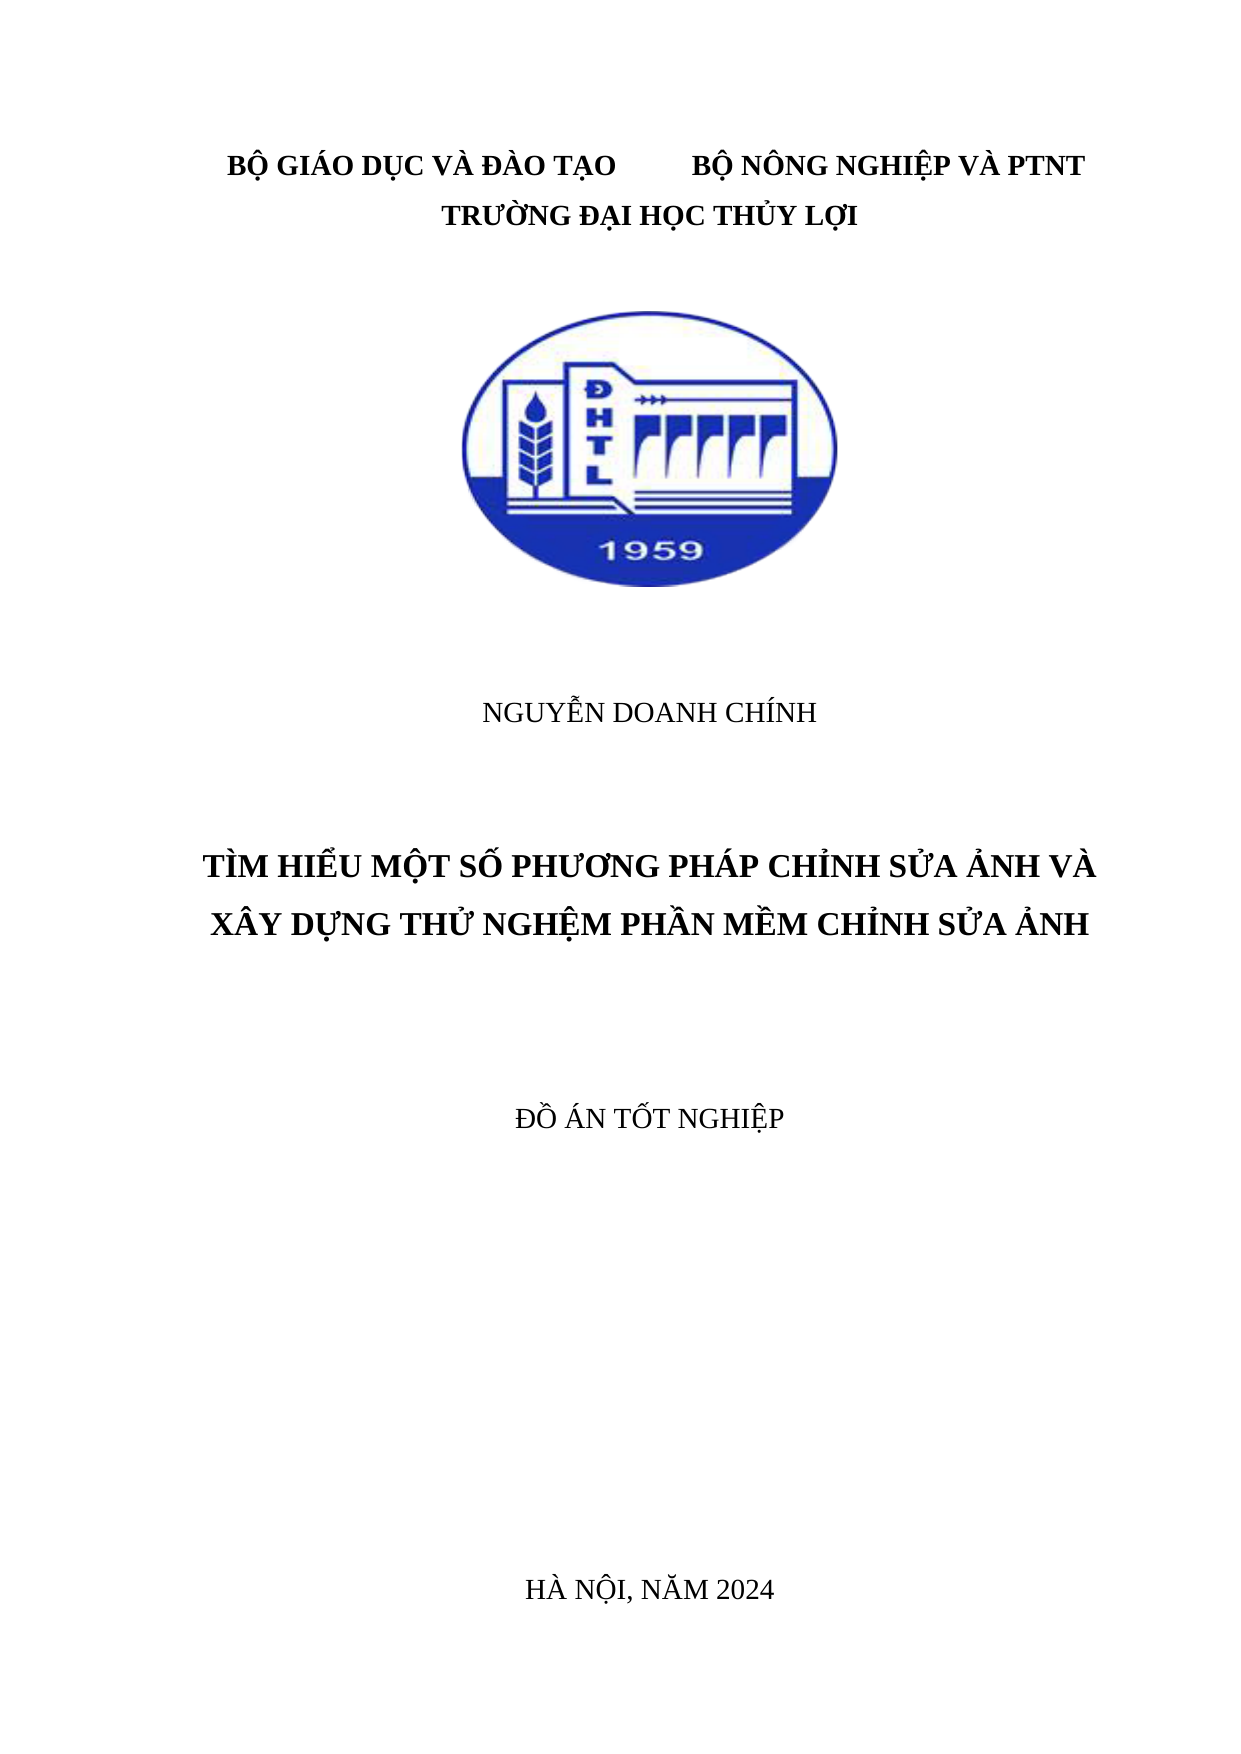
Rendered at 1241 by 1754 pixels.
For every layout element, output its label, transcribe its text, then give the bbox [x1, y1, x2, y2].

table_header bỘ GIÁO DỤC VÀ ĐÀO TẠO [189, 148, 655, 198]
table_header BỘ NÔNG NGHIỆP VÀ PTNT [655, 148, 1122, 198]
picture [461, 311, 838, 587]
text TÌM HIỂU MỘT SỐ PHƯƠNG PHÁP CHỈNH SỬA ẢNH VÀ XÂY DỰNG THỬ NGHỆM PHẦN MỀM CHỈNH SỬA ẢNH [177, 846, 1122, 942]
text HÀ NỘI, NĂM 2024 [177, 1572, 1122, 1605]
text TRƯỜNG ĐẠI HỌC THỦY LỢI [177, 198, 1122, 231]
text NGUYỄN DOANH CHÍNH [177, 696, 1122, 729]
text ĐỒ ÁN TỐT NGHIỆP [177, 1101, 1122, 1135]
